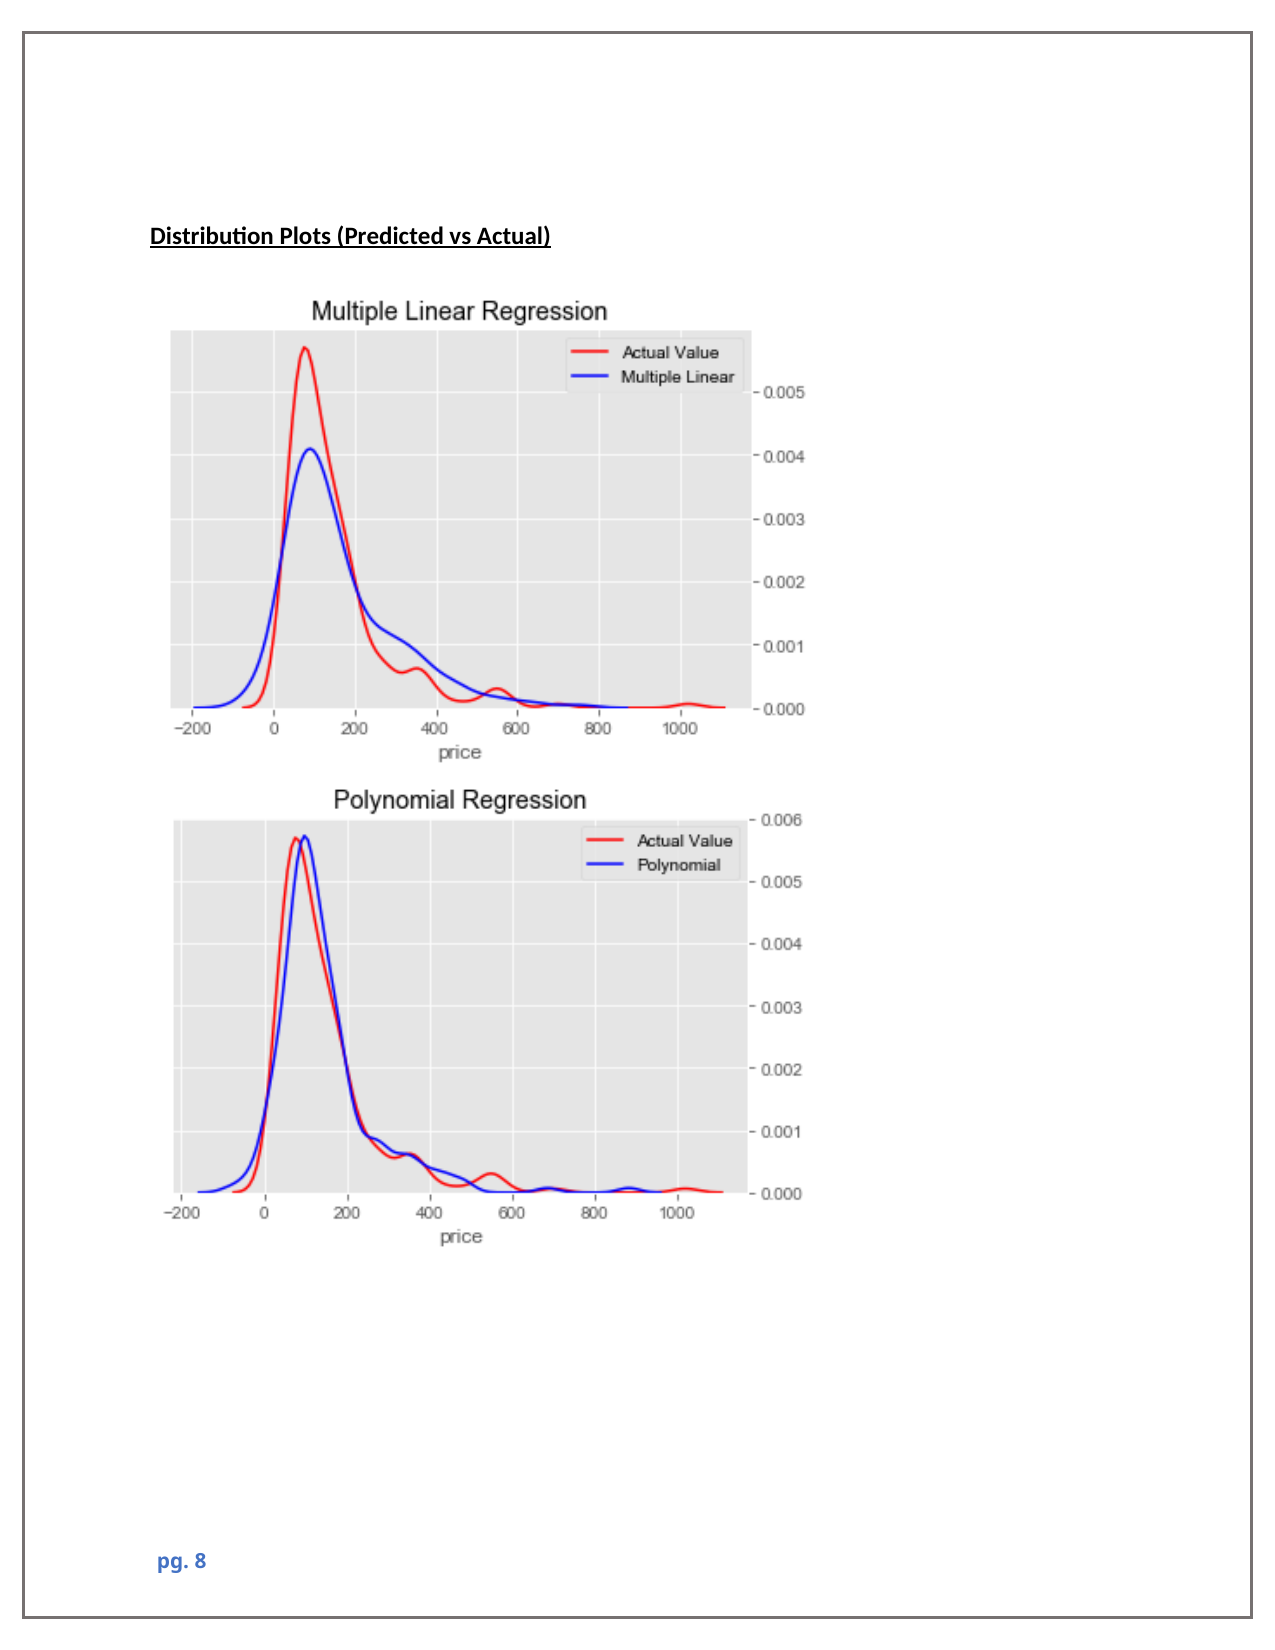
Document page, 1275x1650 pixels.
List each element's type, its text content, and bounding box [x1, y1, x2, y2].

picture [150, 290, 818, 773]
picture [150, 778, 815, 1257]
text Distribution Plots (Predicted vs Actual) [150, 220, 1125, 251]
